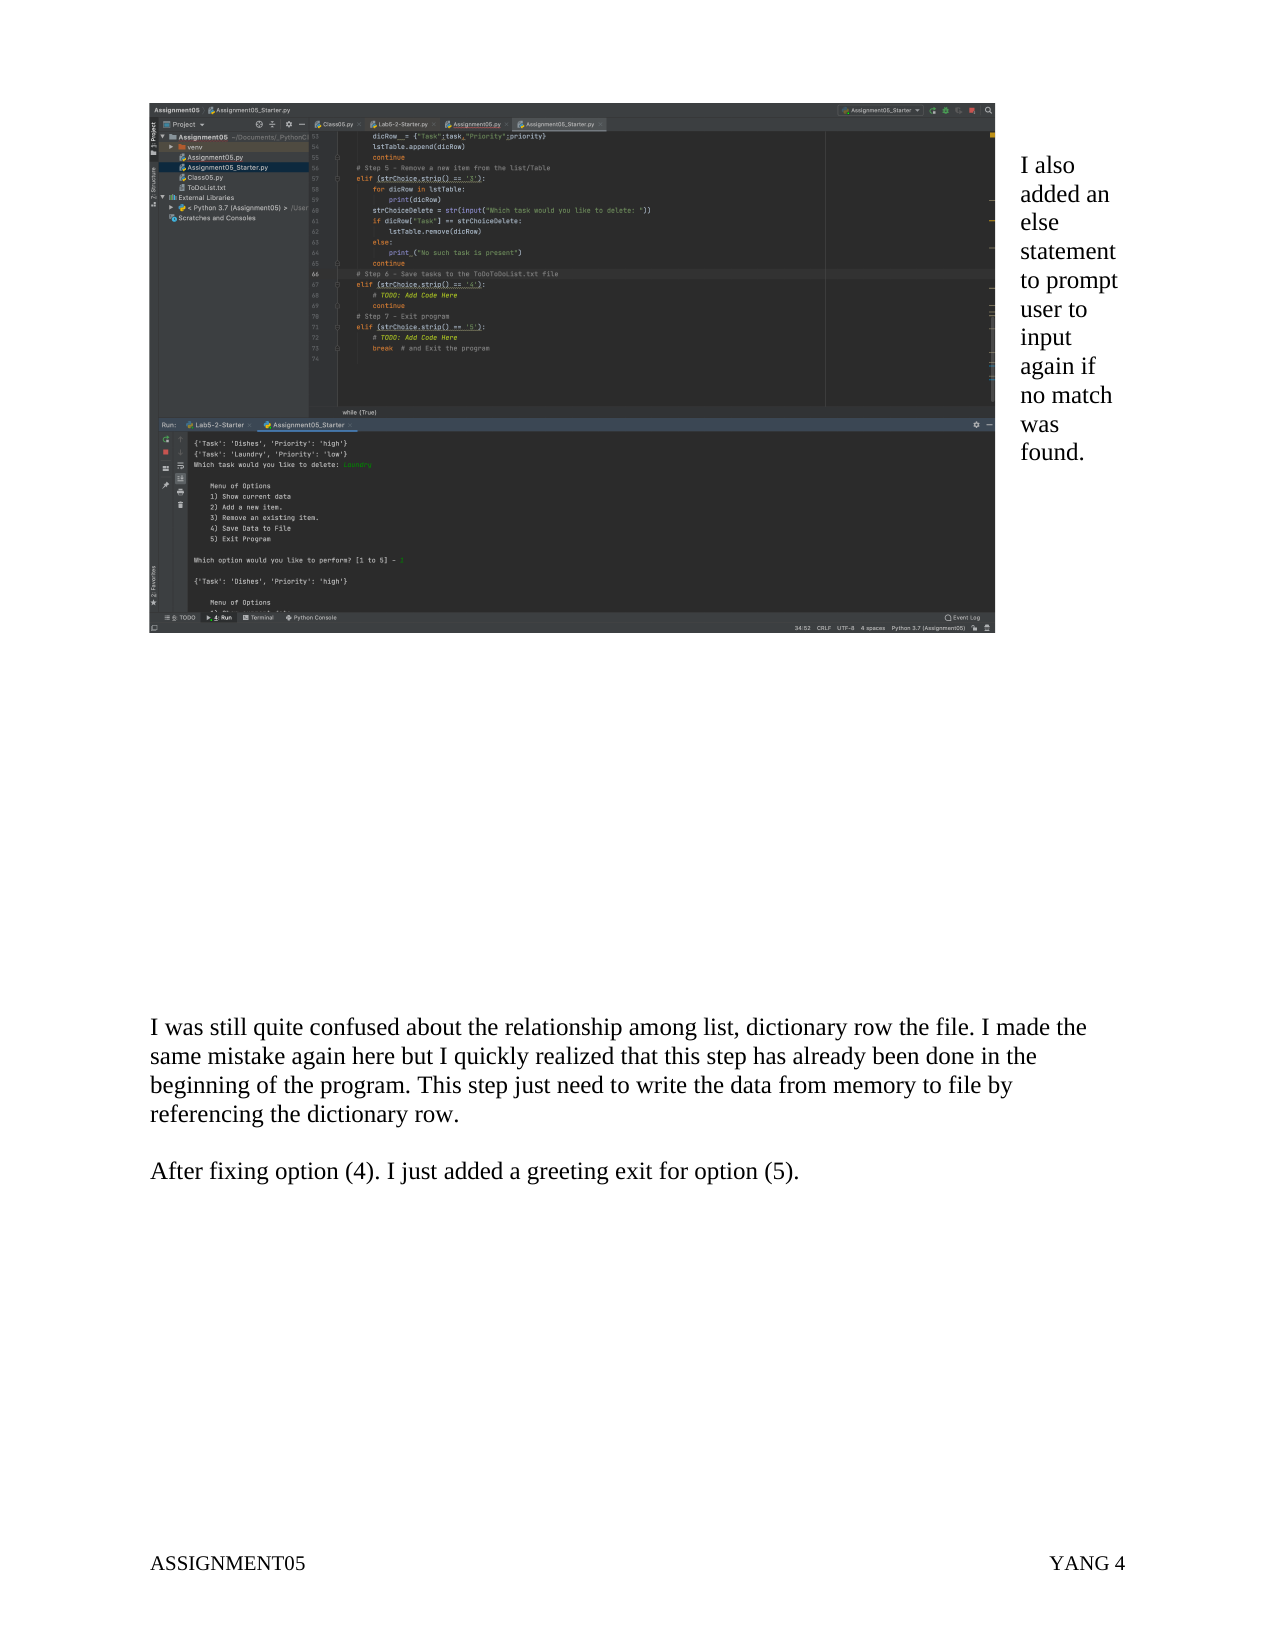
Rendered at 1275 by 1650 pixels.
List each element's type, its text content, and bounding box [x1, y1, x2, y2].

text I also added an else statement to prompt user to input again if no match was found. [996, 150, 1125, 466]
picture [148, 103, 996, 633]
text I was still quite confused about the relationship among list, dictionary row the file. I made the same mistake again here but I quickly realized that this step has already been done in the beginning of the program. This step just need to write the data from memory to file by referencing the dictionary row. [150, 1012, 1125, 1127]
text After fixing option (4). I just added a greeting exit for option (5). [150, 1156, 1125, 1185]
